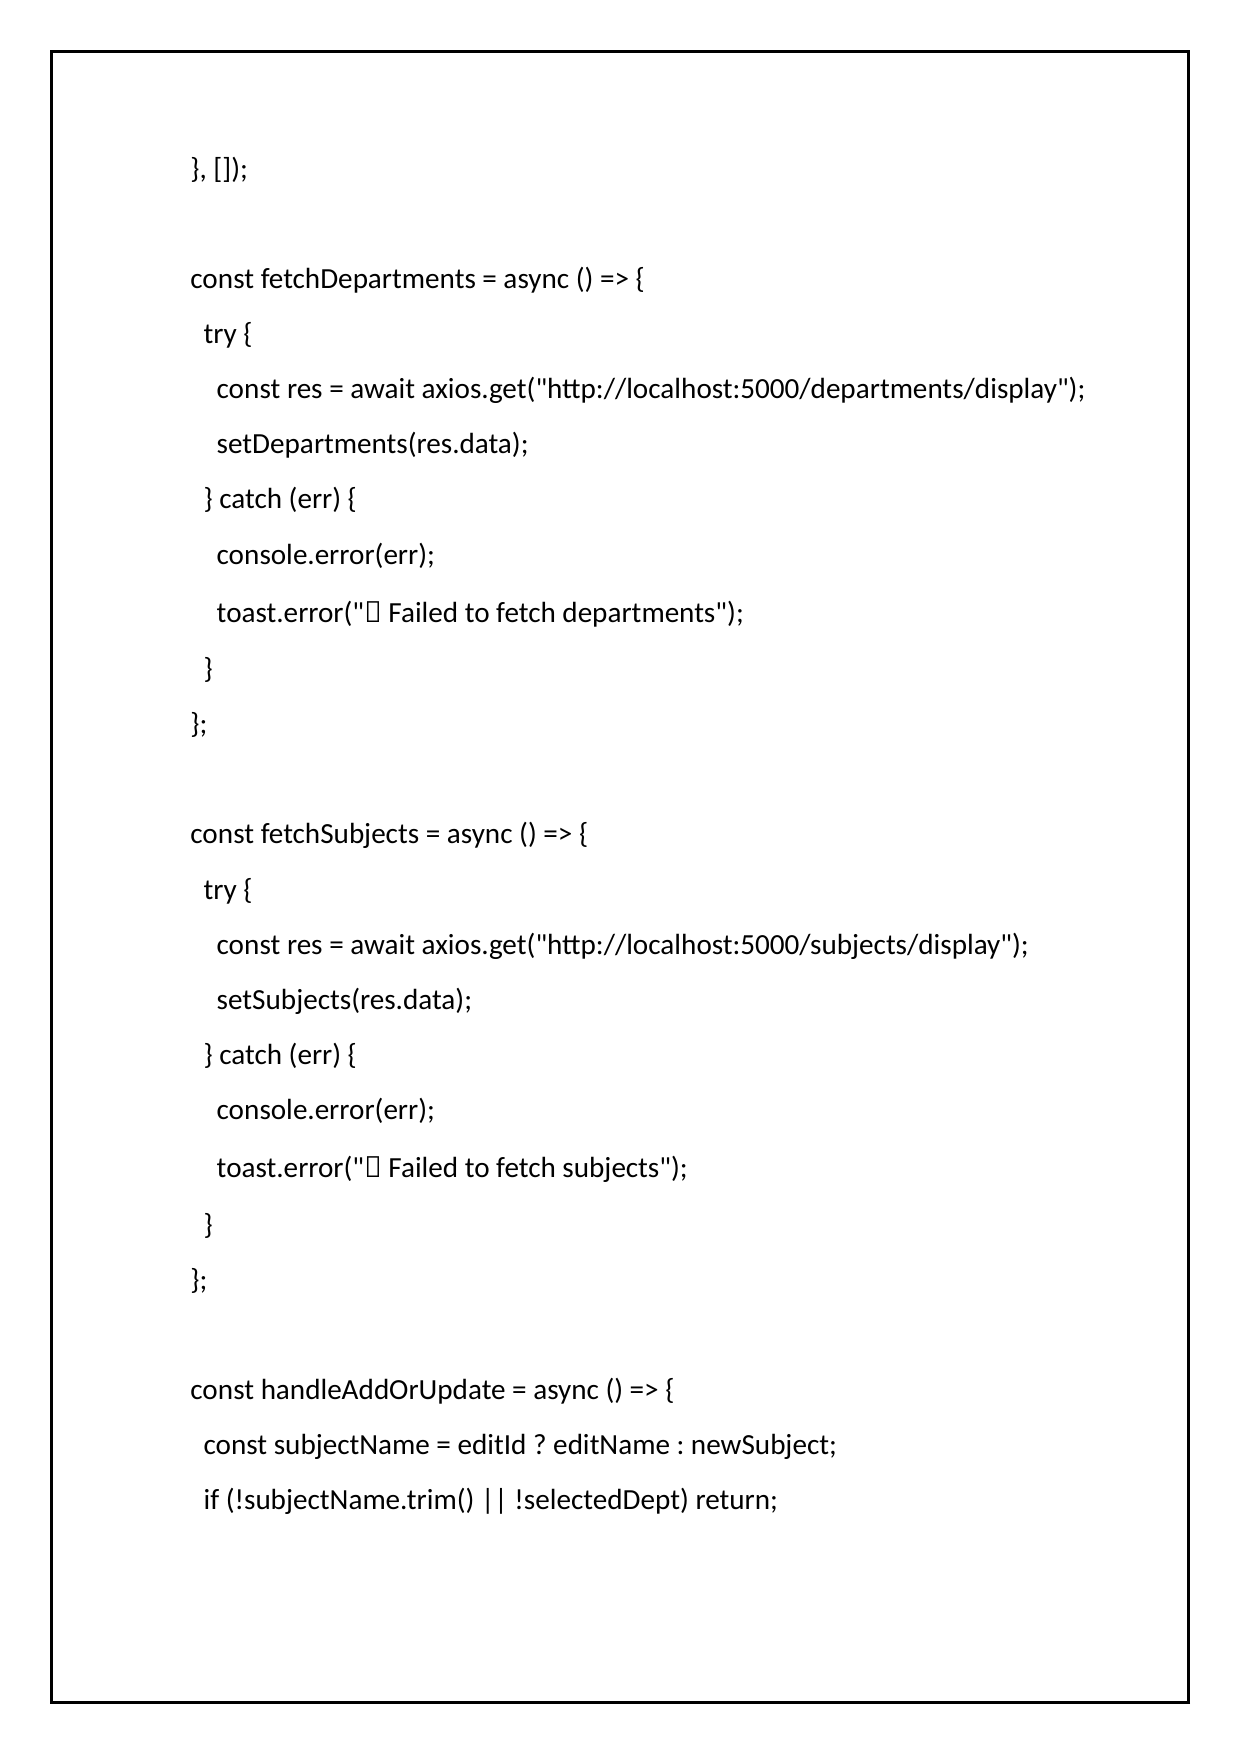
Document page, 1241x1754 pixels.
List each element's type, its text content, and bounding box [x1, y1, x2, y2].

text } catch (err) { [177, 481, 1090, 516]
text setDepartments(res.data); [177, 426, 1090, 461]
text const res = await axios.get("http://localhost:5000/departments/display"); [177, 370, 1090, 406]
text setSubjects(res.data); [177, 981, 1090, 1017]
text } [177, 1206, 1090, 1241]
text const subjectName = editId ? editName : newSubject; [177, 1426, 1090, 1462]
text } catch (err) { [177, 1036, 1090, 1072]
text console.error(err); [177, 1091, 1090, 1127]
text if (!subjectName.trim() || !selectedDept) return; [177, 1481, 1090, 1517]
text const handleAddOrUpdate = async () => { [177, 1371, 1090, 1407]
text toast.error("❌ Failed to fetch subjects"); [177, 1146, 1090, 1186]
text } [177, 650, 1090, 686]
text const fetchSubjects = async () => { [177, 816, 1090, 851]
text toast.error("❌ Failed to fetch departments"); [177, 591, 1090, 631]
text try { [177, 315, 1090, 351]
text }; [177, 705, 1090, 741]
text try { [177, 871, 1090, 906]
text }; [177, 1261, 1090, 1296]
text }, []); [177, 150, 1090, 186]
text console.error(err); [177, 536, 1090, 571]
text const res = await axios.get("http://localhost:5000/subjects/display"); [177, 926, 1090, 961]
text const fetchDepartments = async () => { [177, 260, 1090, 296]
